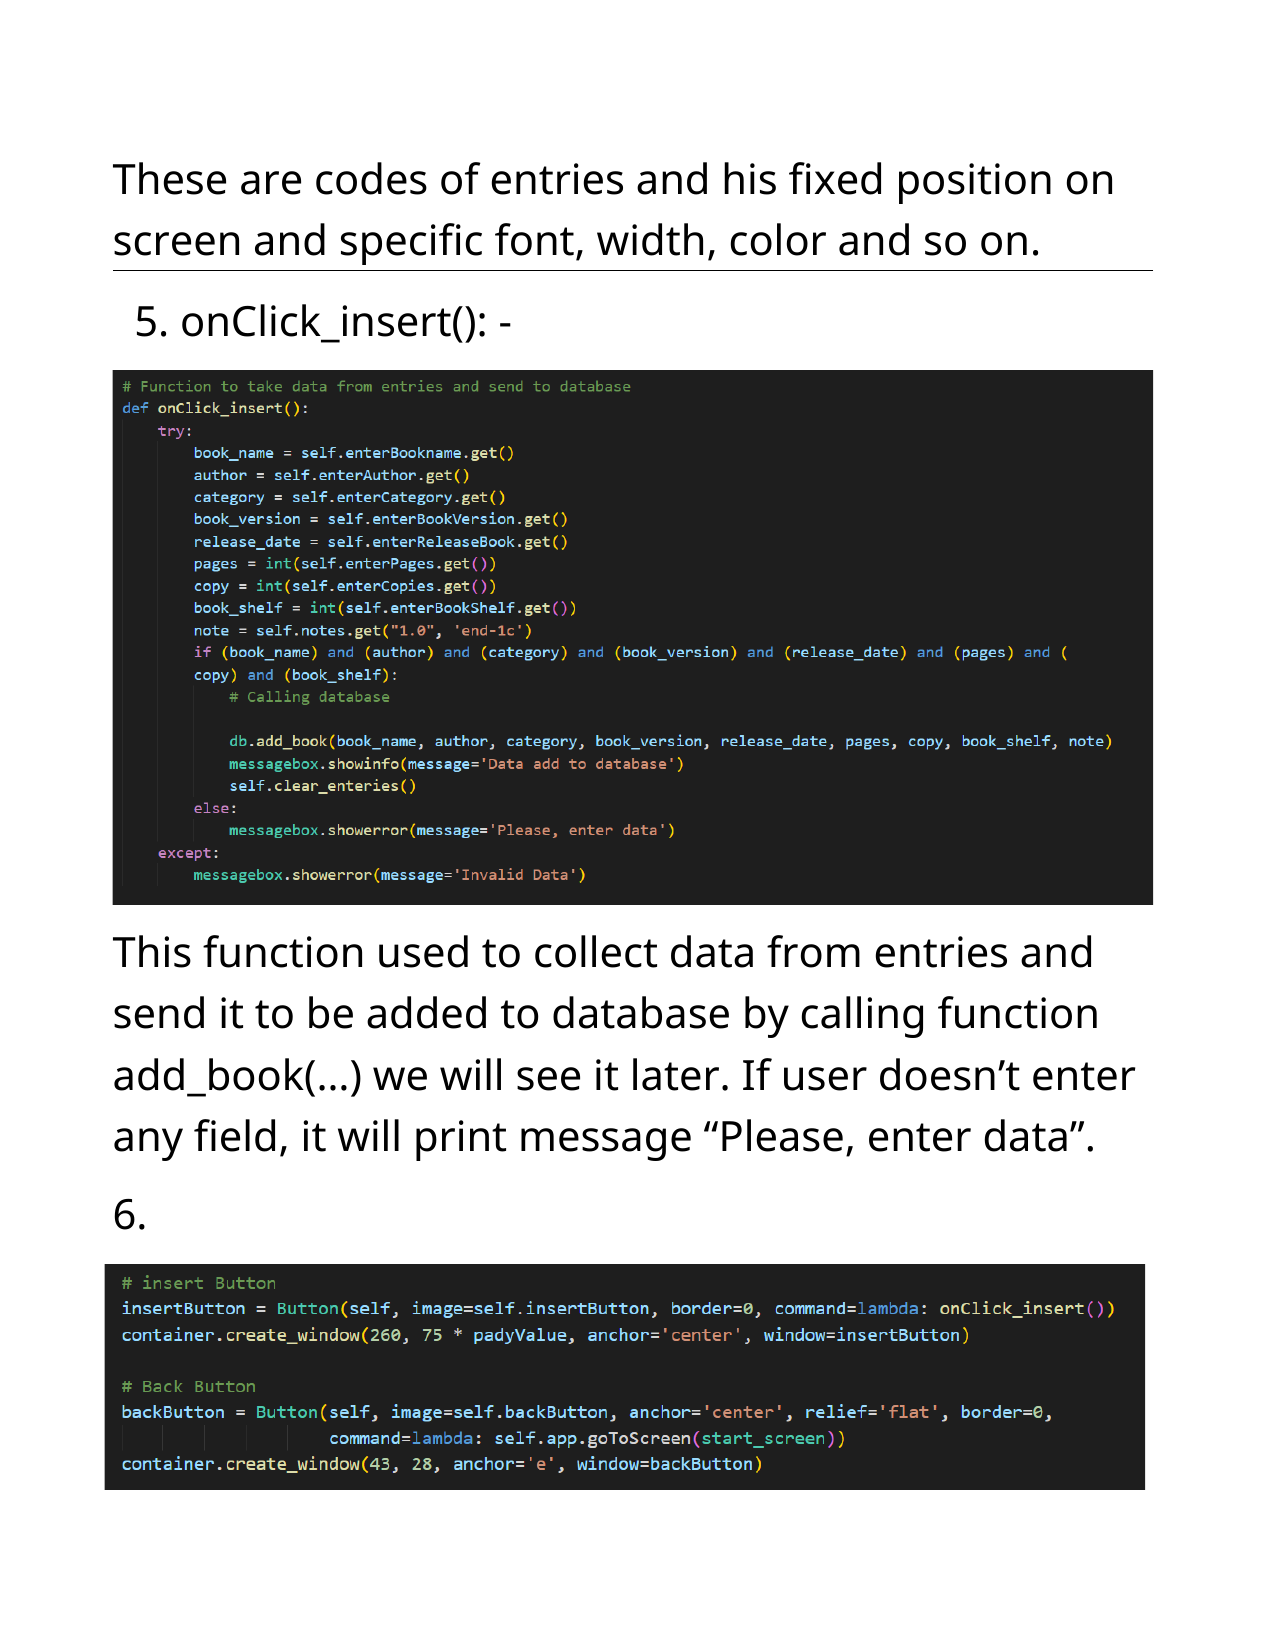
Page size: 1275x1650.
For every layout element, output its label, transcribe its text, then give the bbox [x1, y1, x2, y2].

text 5. onClick_insert(): - [112, 292, 1153, 349]
text These are codes of entries and his fixed position on screen and specific font, width, color and so on. [112, 150, 1153, 271]
text This function used to collect data from entries and send it to be added to database by calling function add_book(…) we will see it later. If user doesn’t enter any field, it will print message “Please, enter data”. [112, 923, 1153, 1163]
text 6. [112, 1185, 1153, 1241]
